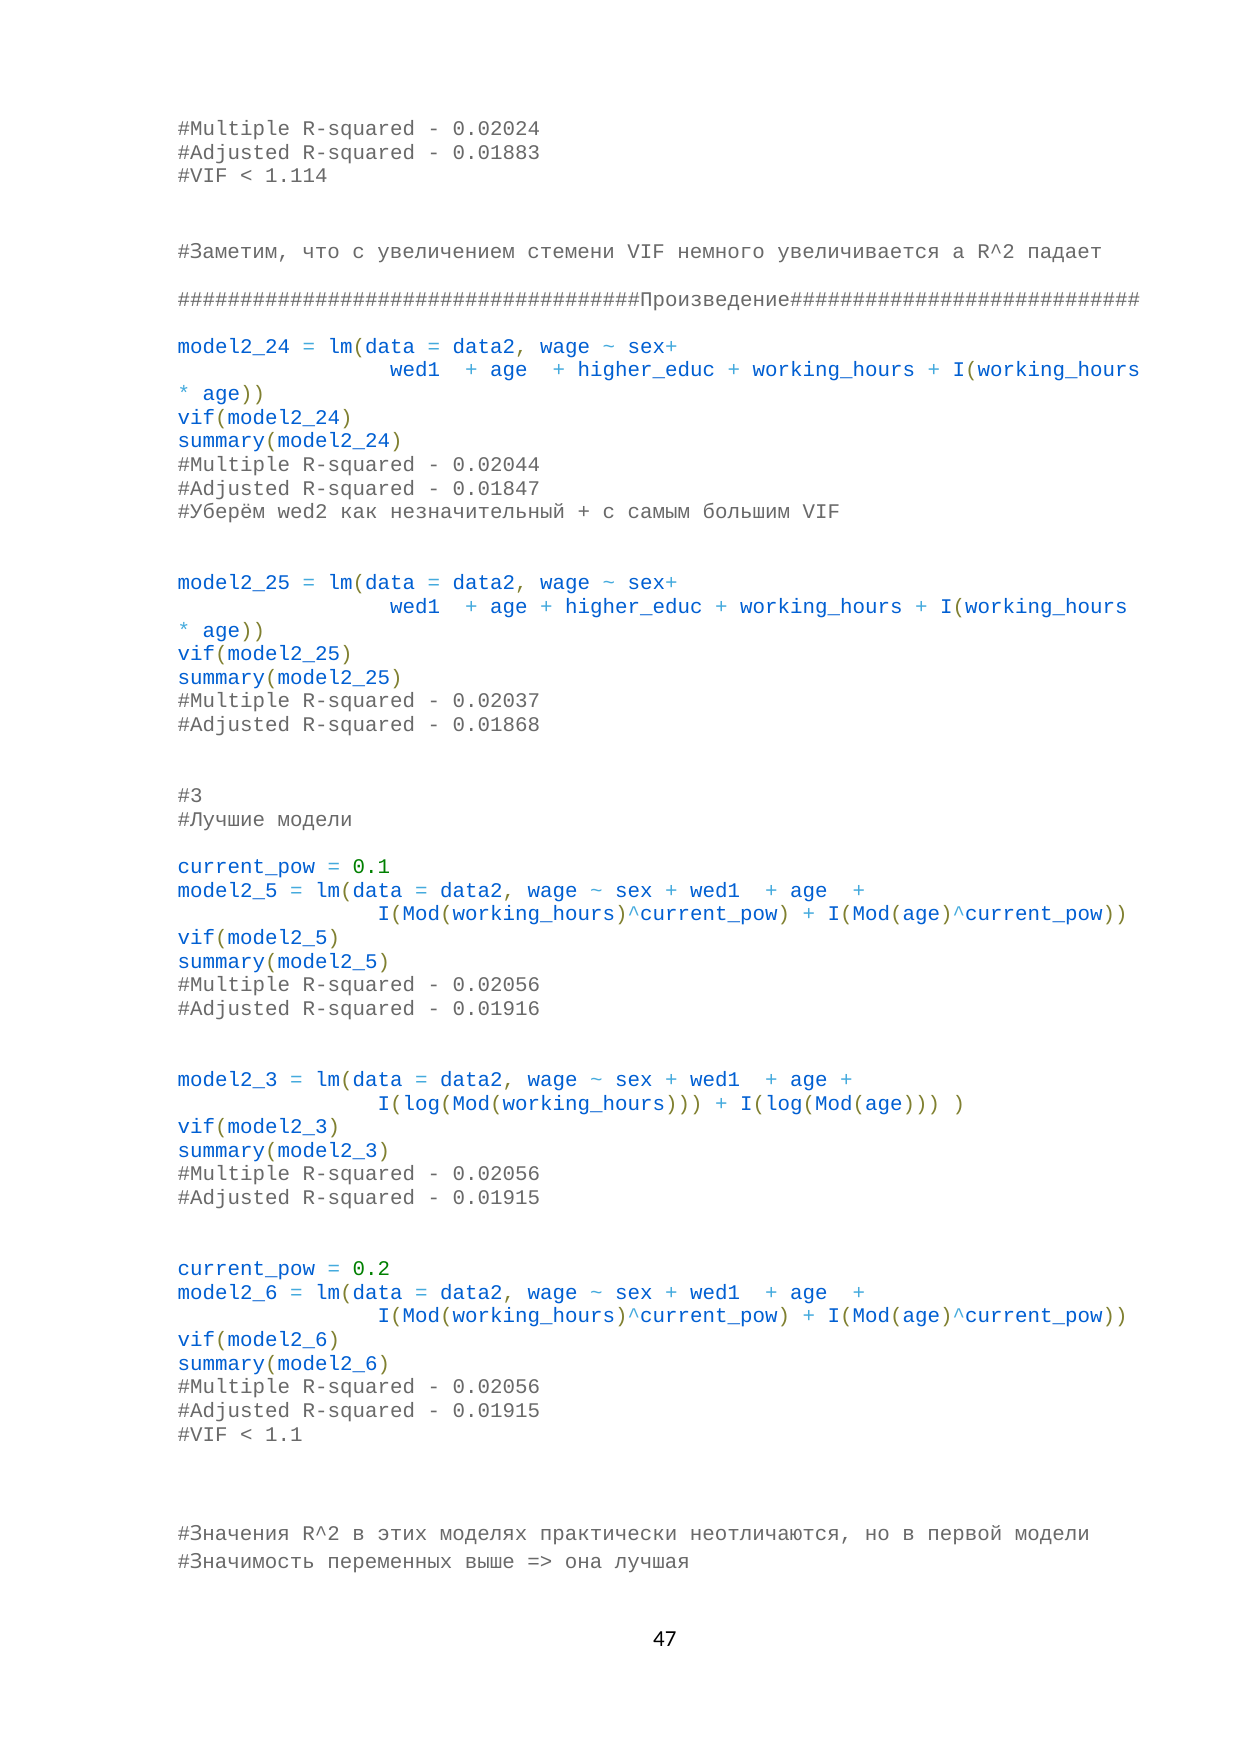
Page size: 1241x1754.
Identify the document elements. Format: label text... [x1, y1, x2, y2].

text model2_6 = lm(data = data2, wage ~ sex + wed1 + age + [177, 1282, 1152, 1305]
text #Multiple R-squared - 0.02044 [177, 454, 1152, 478]
text #Multiple R-squared - 0.02056 [177, 1163, 1152, 1187]
text #####################################Произведениe############################ [177, 288, 1152, 312]
text summary(model2_5) [177, 951, 1152, 974]
text #Уберём wed2 как незначительный + с самым большим VIF [177, 501, 1152, 525]
text #Multiple R-squared - 0.02056 [177, 974, 1152, 998]
text vif(model2_6) [177, 1329, 1152, 1353]
text #Заметим, что с увеличением стемени VIF немного увеличивается а R^2 падает [177, 236, 1152, 265]
text summary(model2_6) [177, 1353, 1152, 1376]
text #Multiple R-squared - 0.02024 [177, 118, 1152, 142]
text #Adjusted R-squared - 0.01915 [177, 1400, 1152, 1423]
text #VIF < 1.114 [177, 165, 1152, 189]
text vif(model2_24) [177, 407, 1152, 430]
text #Adjusted R-squared - 0.01916 [177, 998, 1152, 1022]
text wed1 + age + higher_educ + working_hours + I(working_hours * age)) [177, 596, 1152, 643]
text model2_3 = lm(data = data2, wage ~ sex + wed1 + age + [177, 1069, 1152, 1092]
text wed1 + age + higher_educ + working_hours + I(working_hours * age)) [177, 359, 1152, 407]
text #Adjusted R-squared - 0.01883 [177, 142, 1152, 165]
text summary(model2_24) [177, 430, 1152, 454]
text #3 [177, 785, 1152, 809]
text vif(model2_3) [177, 1116, 1152, 1140]
text #Adjusted R-squared - 0.01915 [177, 1187, 1152, 1211]
text #Лучшие модели [177, 809, 1152, 832]
text summary(model2_3) [177, 1140, 1152, 1163]
text vif(model2_25) [177, 643, 1152, 667]
text I(Mod(working_hours)^current_pow) + I(Mod(age)^current_pow)) [177, 1305, 1152, 1329]
text model2_24 = lm(data = data2, wage ~ sex+ [177, 336, 1152, 359]
text #Multiple R-squared - 0.02037 [177, 691, 1152, 714]
text model2_25 = lm(data = data2, wage ~ sex+ [177, 572, 1152, 596]
text #Значения R^2 в этих моделях практически неотличаются, но в первой модели [177, 1518, 1152, 1547]
text I(log(Mod(working_hours))) + I(log(Mod(age))) ) [177, 1092, 1152, 1116]
text model2_5 = lm(data = data2, wage ~ sex + wed1 + age + [177, 880, 1152, 903]
text I(Mod(working_hours)^current_pow) + I(Mod(age)^current_pow)) [177, 903, 1152, 927]
text #Adjusted R-squared - 0.01847 [177, 478, 1152, 501]
text current_pow = 0.2 [177, 1258, 1152, 1282]
text #Multiple R-squared - 0.02056 [177, 1376, 1152, 1400]
text #Adjusted R-squared - 0.01868 [177, 714, 1152, 738]
text current_pow = 0.1 [177, 856, 1152, 880]
text #Значимость переменных выше => она лучшая [177, 1547, 1152, 1575]
text #VIF < 1.1 [177, 1423, 1152, 1447]
text vif(model2_5) [177, 927, 1152, 951]
text summary(model2_25) [177, 667, 1152, 691]
